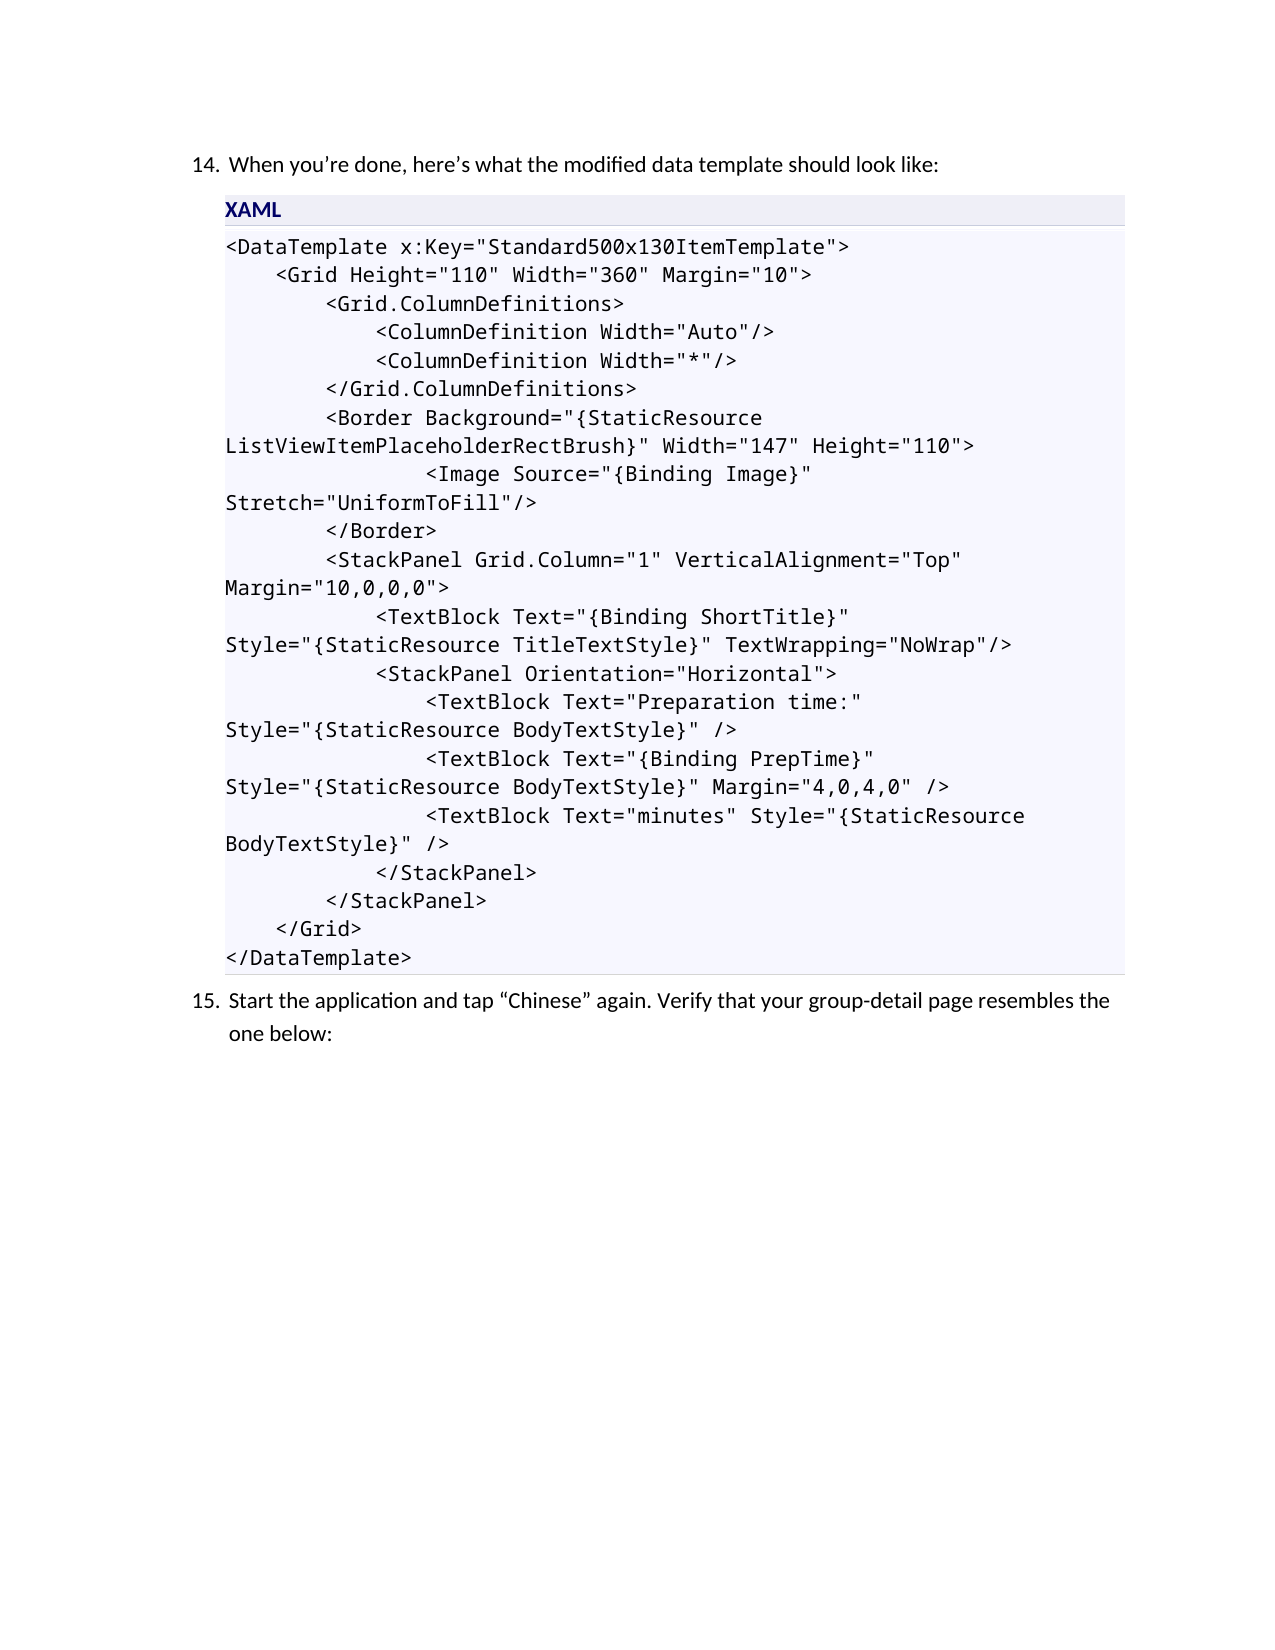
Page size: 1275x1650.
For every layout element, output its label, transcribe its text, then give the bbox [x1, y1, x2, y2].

text XAML [225, 195, 1125, 225]
text <TextBlock Text="{Binding ShortTitle}" Style="{StaticResource TitleTextStyle}" TextWrapping="NoWrap"/> [225, 599, 1125, 656]
list Start the application and tap “Chinese” again. Verify that your group-detail page resembles the one below: [191, 987, 1125, 1047]
text <TextBlock Text="minutes" Style="{StaticResource BodyTextStyle}" /> [225, 798, 1125, 855]
text <Grid.ColumnDefinitions> [225, 286, 1125, 315]
text </StackPanel> [225, 855, 1125, 883]
text <ColumnDefinition Width="*"/> [225, 343, 1125, 372]
text <DataTemplate x:Key="Standard500x130ItemTemplate"> [225, 231, 1125, 258]
text </Grid.ColumnDefinitions> [225, 372, 1125, 400]
text <StackPanel Orientation="Horizontal"> [225, 656, 1125, 684]
text <TextBlock Text="{Binding PrepTime}" Style="{StaticResource BodyTextStyle}" Margin="4,0,4,0" /> [225, 741, 1125, 798]
text <TextBlock Text="Preparation time:" Style="{StaticResource BodyTextStyle}" /> [225, 684, 1125, 741]
text <Grid Height="110" Width="360" Margin="10"> [225, 258, 1125, 286]
text <StackPanel Grid.Column="1" VerticalAlignment="Top" Margin="10,0,0,0"> [225, 542, 1125, 599]
text </DataTemplate> [225, 940, 1125, 974]
list When you’re done, here’s what the modified data template should look like: [191, 150, 1125, 178]
text </Border> [225, 514, 1125, 542]
text </StackPanel> [225, 883, 1125, 912]
text <Image Source="{Binding Image}" Stretch="UniformToFill"/> [225, 457, 1125, 514]
text <Border Background="{StaticResource ListViewItemPlaceholderRectBrush}" Width="147" Height="110"> [225, 400, 1125, 457]
text <ColumnDefinition Width="Auto"/> [225, 315, 1125, 343]
text </Grid> [225, 912, 1125, 940]
